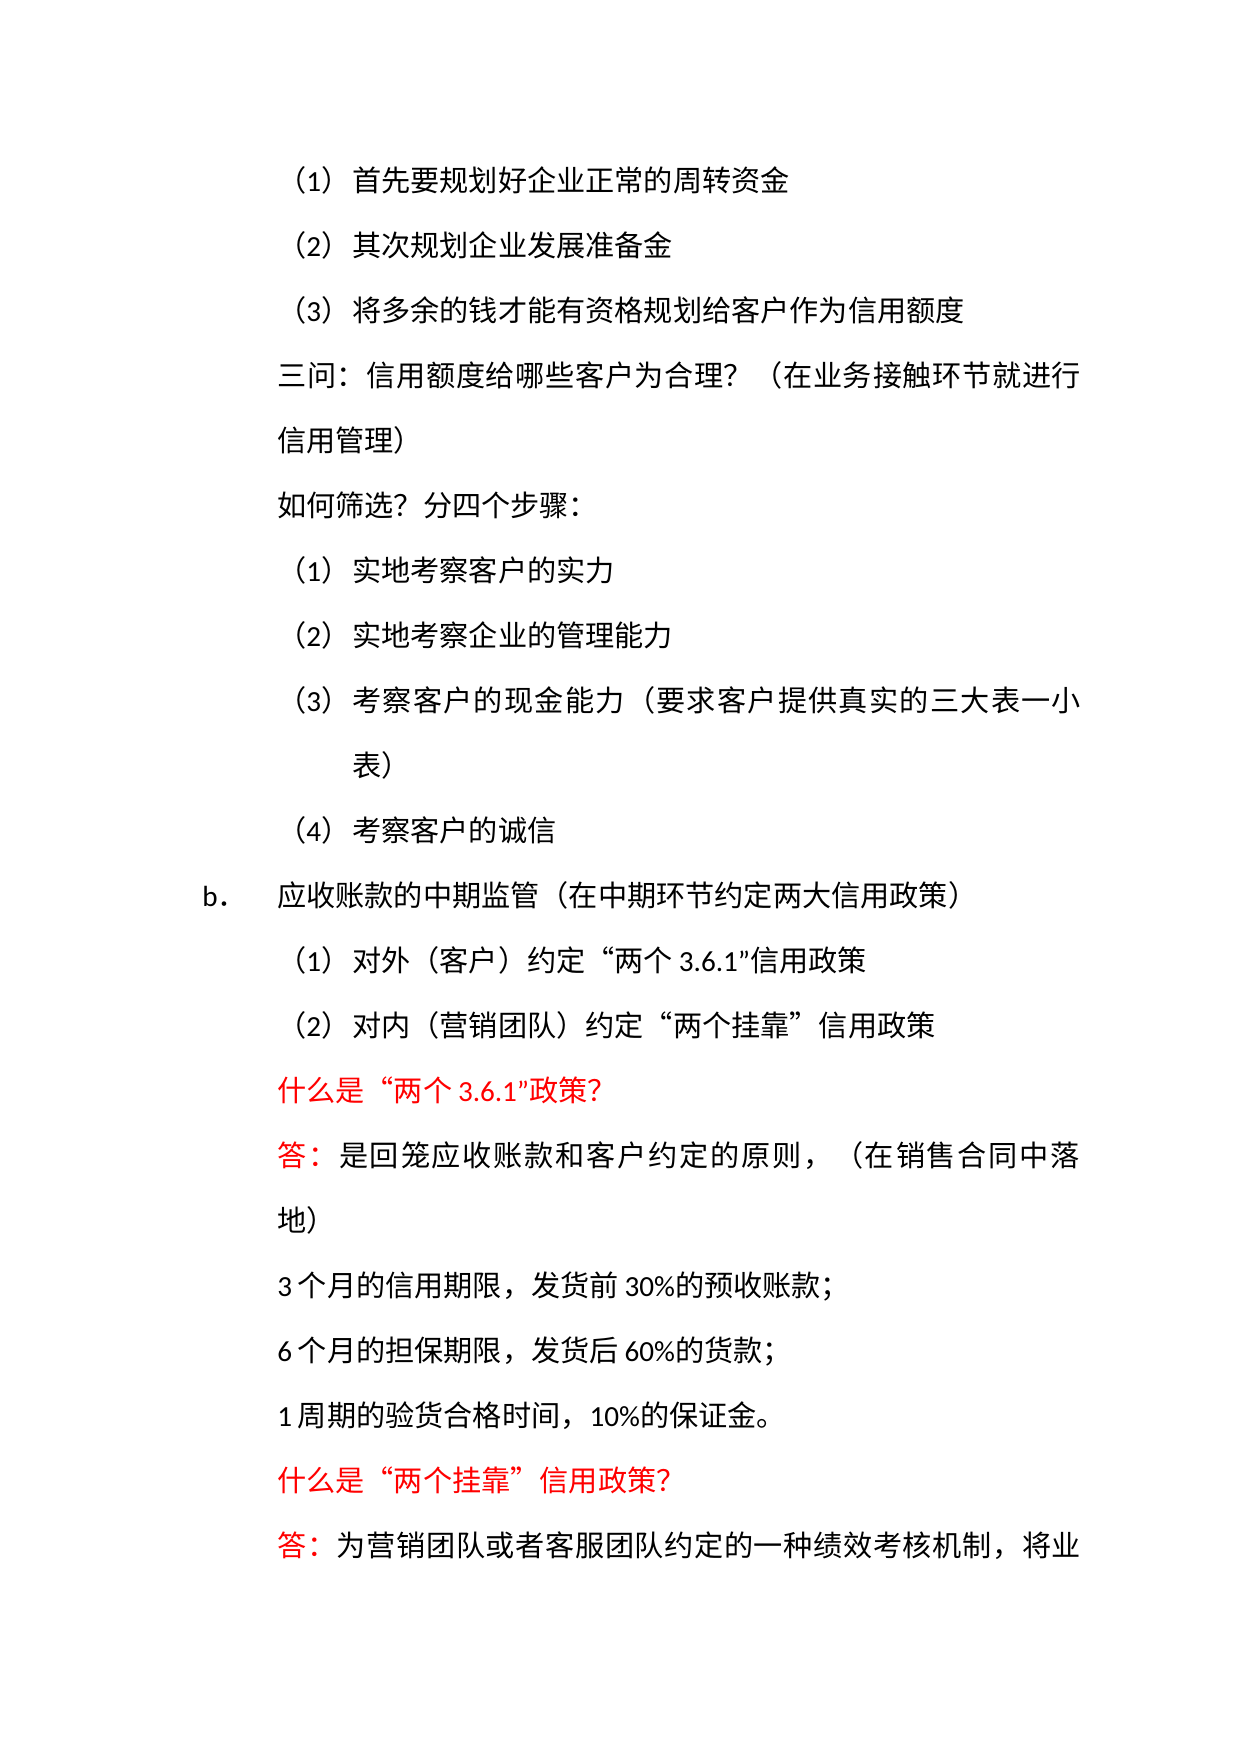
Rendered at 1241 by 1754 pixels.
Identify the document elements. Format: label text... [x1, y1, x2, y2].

list 对内（营销团队）约定“两个挂靠”信用政策 [277, 991, 1081, 1056]
text 如何筛选？分四个步骤： [277, 471, 1081, 536]
list 应收账款的中期监管（在中期环节约定两大信用政策） [202, 861, 1081, 926]
list 实地考察企业的管理能力 [277, 601, 1081, 666]
text 3个月的信用期限，发货前30%的预收账款； [277, 1251, 1081, 1316]
text 什么是“两个挂靠”信用政策？ [277, 1446, 1081, 1511]
list 对外（客户）约定“两个3.6.1”信用政策 [277, 926, 1081, 991]
text 什么是“两个3.6.1”政策？ [277, 1056, 1081, 1121]
list 考察客户的现金能力（要求客户提供真实的三大表一小表） [277, 666, 1081, 796]
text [277, 1511, 1081, 1576]
text 1周期的验货合格时间，10%的保证金。 [277, 1381, 1081, 1446]
list 首先要规划好企业正常的周转资金 [277, 146, 1081, 211]
text 三问：信用额度给哪些客户为合理？（在业务接触环节就进行信用管理） [277, 341, 1081, 471]
text 答：是回笼应收账款和客户约定的原则，（在销售合同中落地） [277, 1121, 1081, 1251]
list 实地考察客户的实力 [277, 536, 1081, 601]
text 6个月的担保期限，发货后60%的货款； [277, 1316, 1081, 1381]
list 考察客户的诚信 [277, 796, 1081, 861]
list 其次规划企业发展准备金 [277, 211, 1081, 276]
list 将多余的钱才能有资格规划给客户作为信用额度 [277, 276, 1081, 341]
